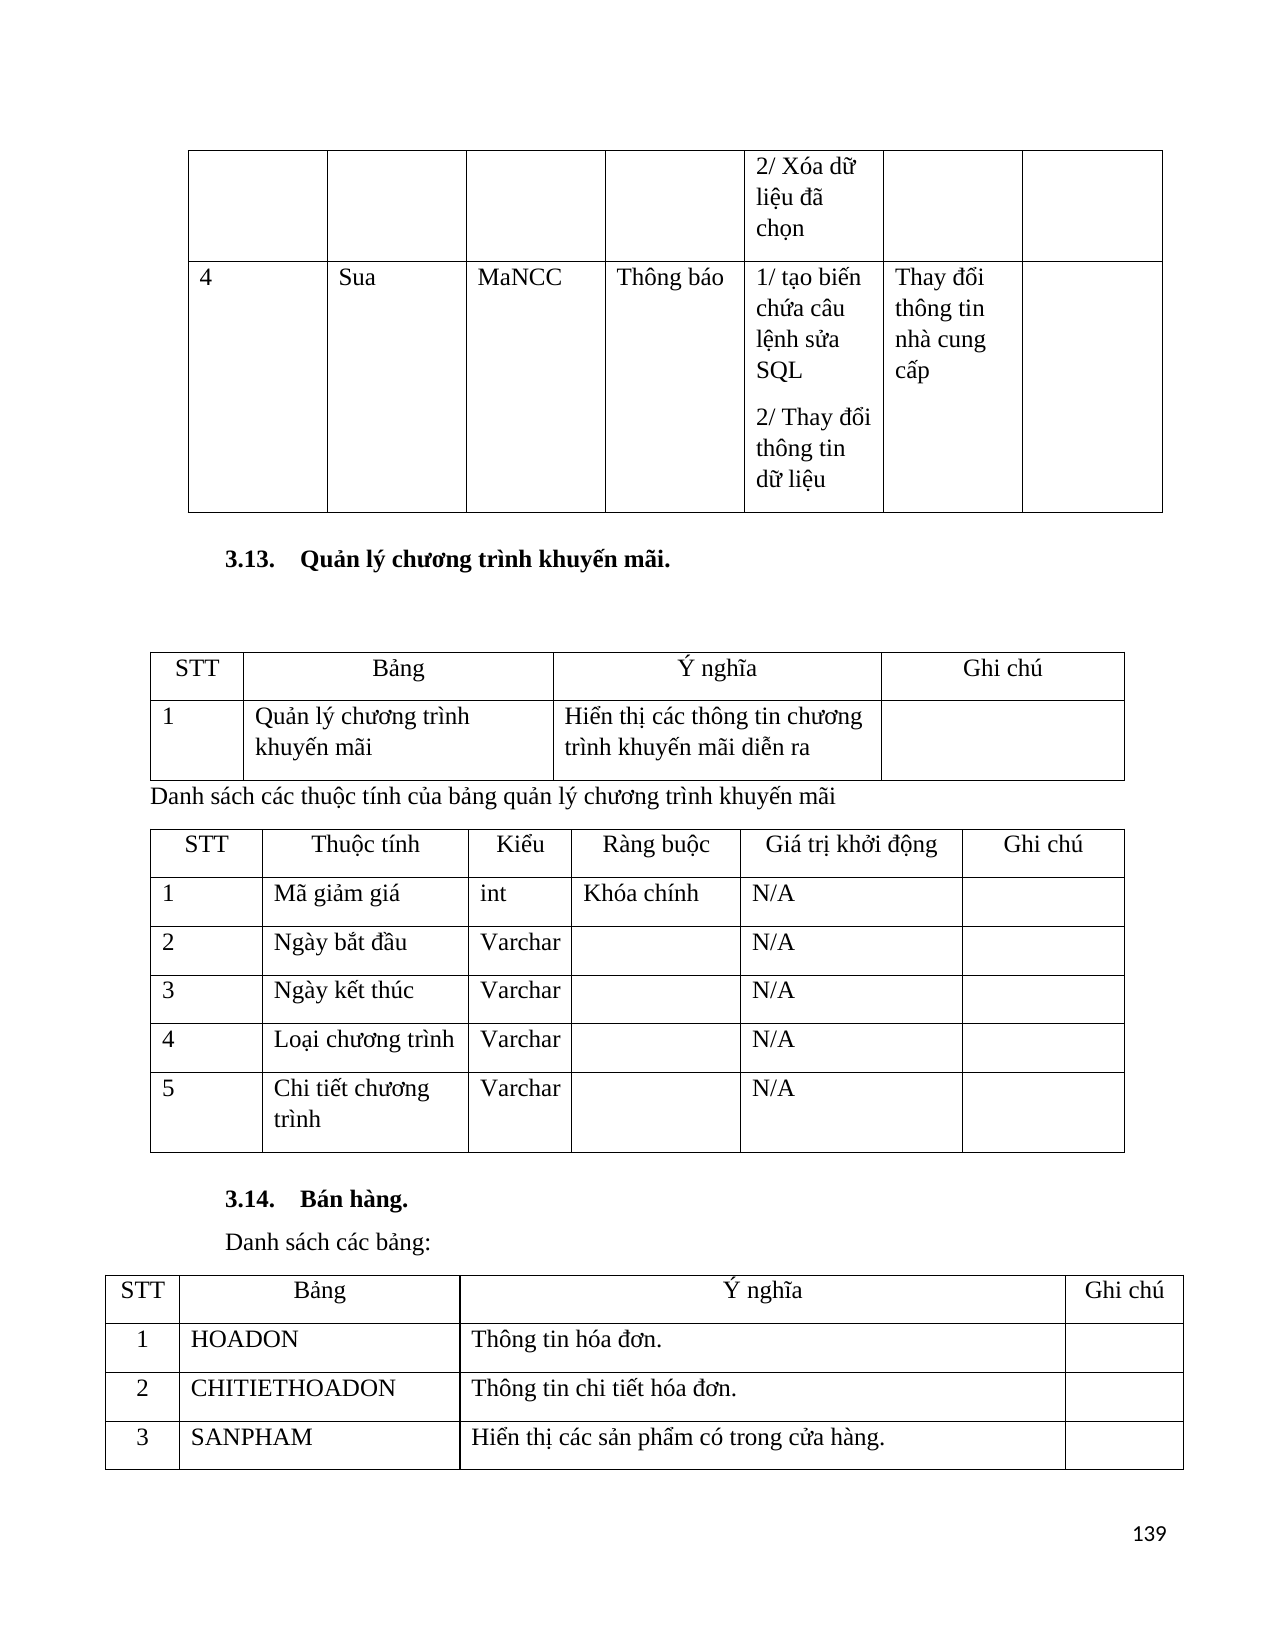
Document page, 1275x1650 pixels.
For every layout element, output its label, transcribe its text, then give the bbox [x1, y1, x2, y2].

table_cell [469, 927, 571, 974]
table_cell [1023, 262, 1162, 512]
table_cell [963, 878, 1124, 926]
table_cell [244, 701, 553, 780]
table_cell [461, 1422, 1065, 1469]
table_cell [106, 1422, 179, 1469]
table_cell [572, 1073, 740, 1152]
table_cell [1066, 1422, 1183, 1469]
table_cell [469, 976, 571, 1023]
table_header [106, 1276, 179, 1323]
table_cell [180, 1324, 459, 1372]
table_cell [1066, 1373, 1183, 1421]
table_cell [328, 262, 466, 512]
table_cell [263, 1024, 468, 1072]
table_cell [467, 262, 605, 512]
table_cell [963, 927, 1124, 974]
list Quản lý chương trình khuyến mãi. [225, 544, 1167, 573]
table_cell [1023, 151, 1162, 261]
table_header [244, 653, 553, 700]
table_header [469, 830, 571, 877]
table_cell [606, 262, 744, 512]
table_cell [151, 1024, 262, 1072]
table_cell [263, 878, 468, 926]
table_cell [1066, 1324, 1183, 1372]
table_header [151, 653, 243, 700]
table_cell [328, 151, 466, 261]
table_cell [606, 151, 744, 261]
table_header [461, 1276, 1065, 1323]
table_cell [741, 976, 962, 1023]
text Danh sách các thuộc tính của bảng quản lý chương trình khuyến mãi [150, 781, 1167, 809]
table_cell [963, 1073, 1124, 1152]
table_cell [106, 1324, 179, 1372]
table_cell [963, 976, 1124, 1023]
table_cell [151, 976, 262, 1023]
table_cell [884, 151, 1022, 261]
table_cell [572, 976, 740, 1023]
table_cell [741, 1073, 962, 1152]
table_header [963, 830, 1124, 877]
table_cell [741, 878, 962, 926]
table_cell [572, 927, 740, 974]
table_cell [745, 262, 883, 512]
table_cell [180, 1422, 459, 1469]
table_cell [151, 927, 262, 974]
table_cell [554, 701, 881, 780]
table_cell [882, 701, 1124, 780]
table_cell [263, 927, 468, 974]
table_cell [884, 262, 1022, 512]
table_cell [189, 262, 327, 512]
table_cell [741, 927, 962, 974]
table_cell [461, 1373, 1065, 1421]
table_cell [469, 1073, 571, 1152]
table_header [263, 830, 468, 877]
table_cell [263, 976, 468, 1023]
list Danh sách các bảng: [225, 1227, 1167, 1256]
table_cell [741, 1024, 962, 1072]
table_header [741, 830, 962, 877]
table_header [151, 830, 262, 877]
list Bán hàng. [225, 1184, 1167, 1212]
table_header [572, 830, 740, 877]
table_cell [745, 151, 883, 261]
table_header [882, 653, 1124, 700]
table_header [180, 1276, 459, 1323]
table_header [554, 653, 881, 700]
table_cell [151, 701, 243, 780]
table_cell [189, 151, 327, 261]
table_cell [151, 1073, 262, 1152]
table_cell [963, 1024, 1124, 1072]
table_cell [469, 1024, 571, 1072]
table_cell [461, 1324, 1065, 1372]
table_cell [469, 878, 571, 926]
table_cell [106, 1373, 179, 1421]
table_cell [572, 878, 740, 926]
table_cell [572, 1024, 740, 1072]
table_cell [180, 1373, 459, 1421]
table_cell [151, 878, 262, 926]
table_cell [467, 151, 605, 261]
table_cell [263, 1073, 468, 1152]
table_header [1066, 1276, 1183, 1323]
